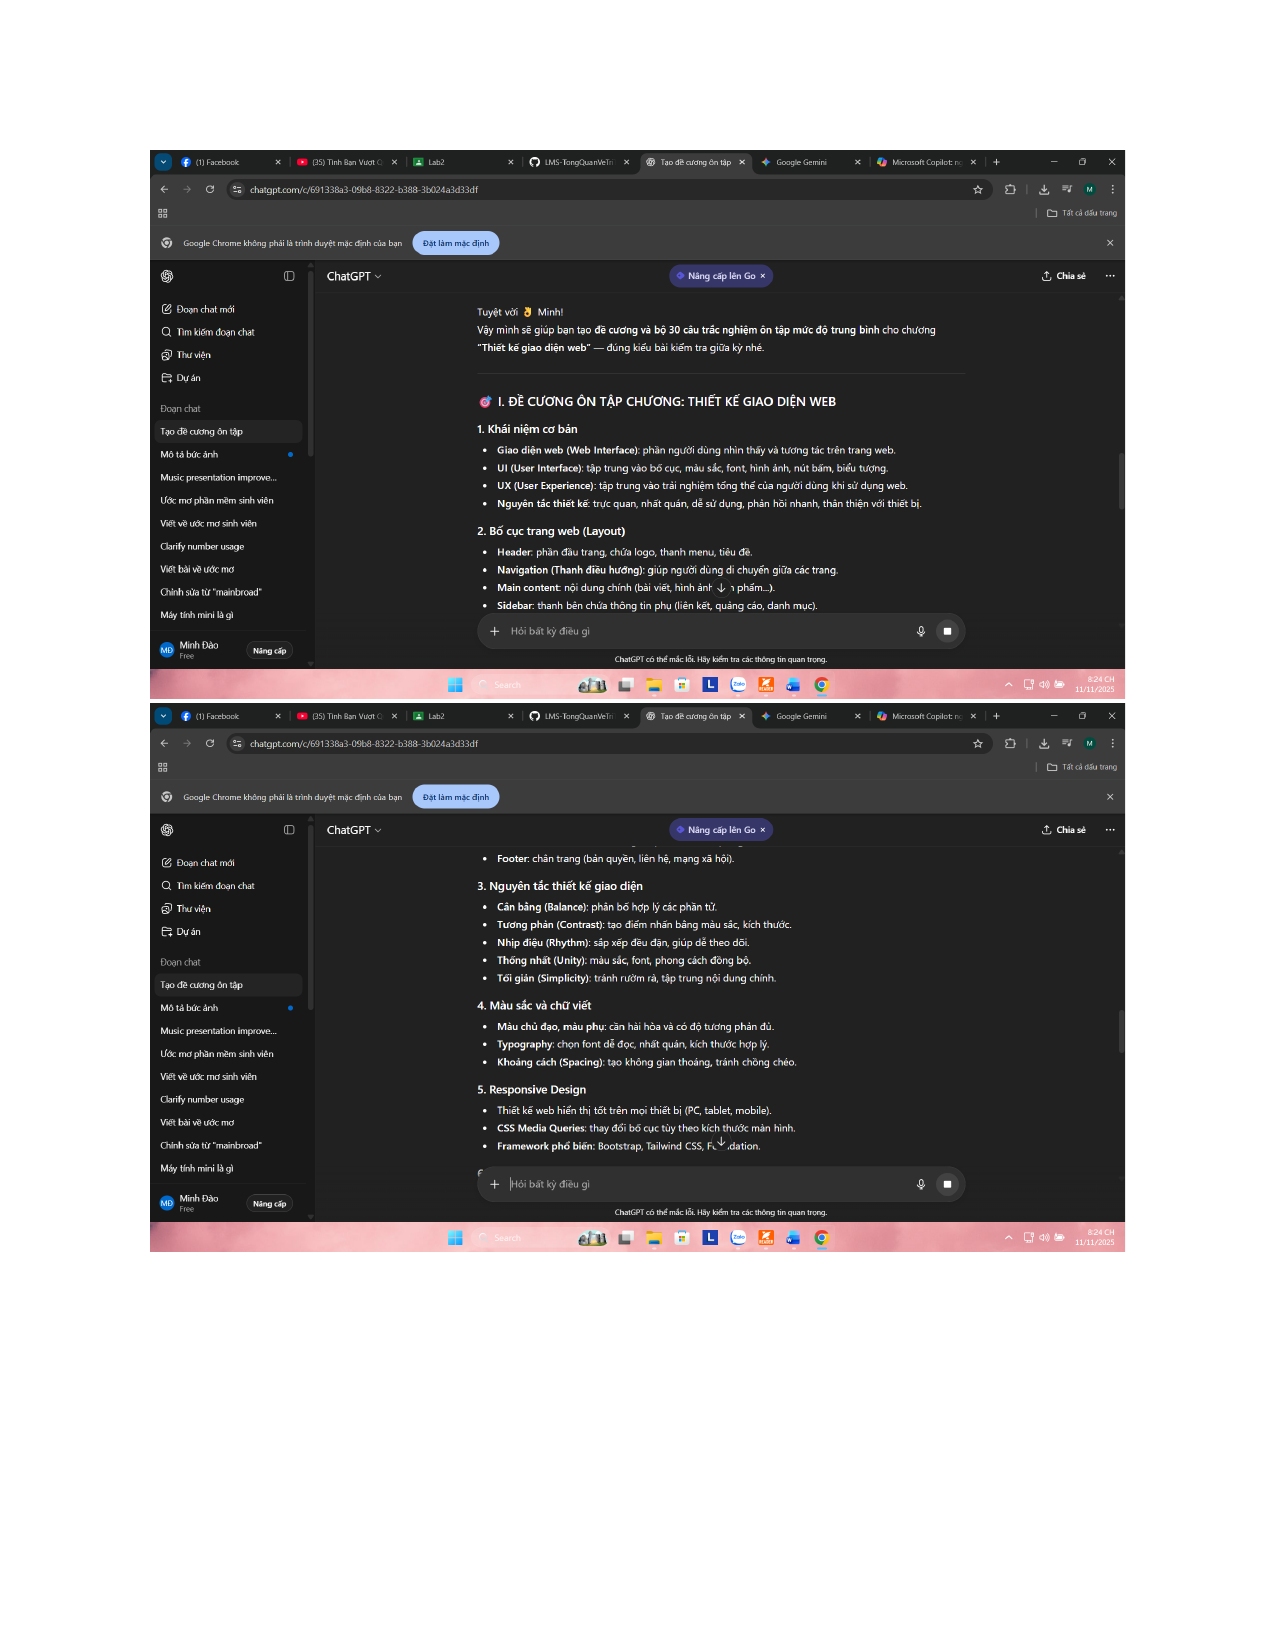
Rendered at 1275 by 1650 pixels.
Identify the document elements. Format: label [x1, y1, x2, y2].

picture [150, 703, 1125, 1252]
picture [150, 150, 1125, 699]
